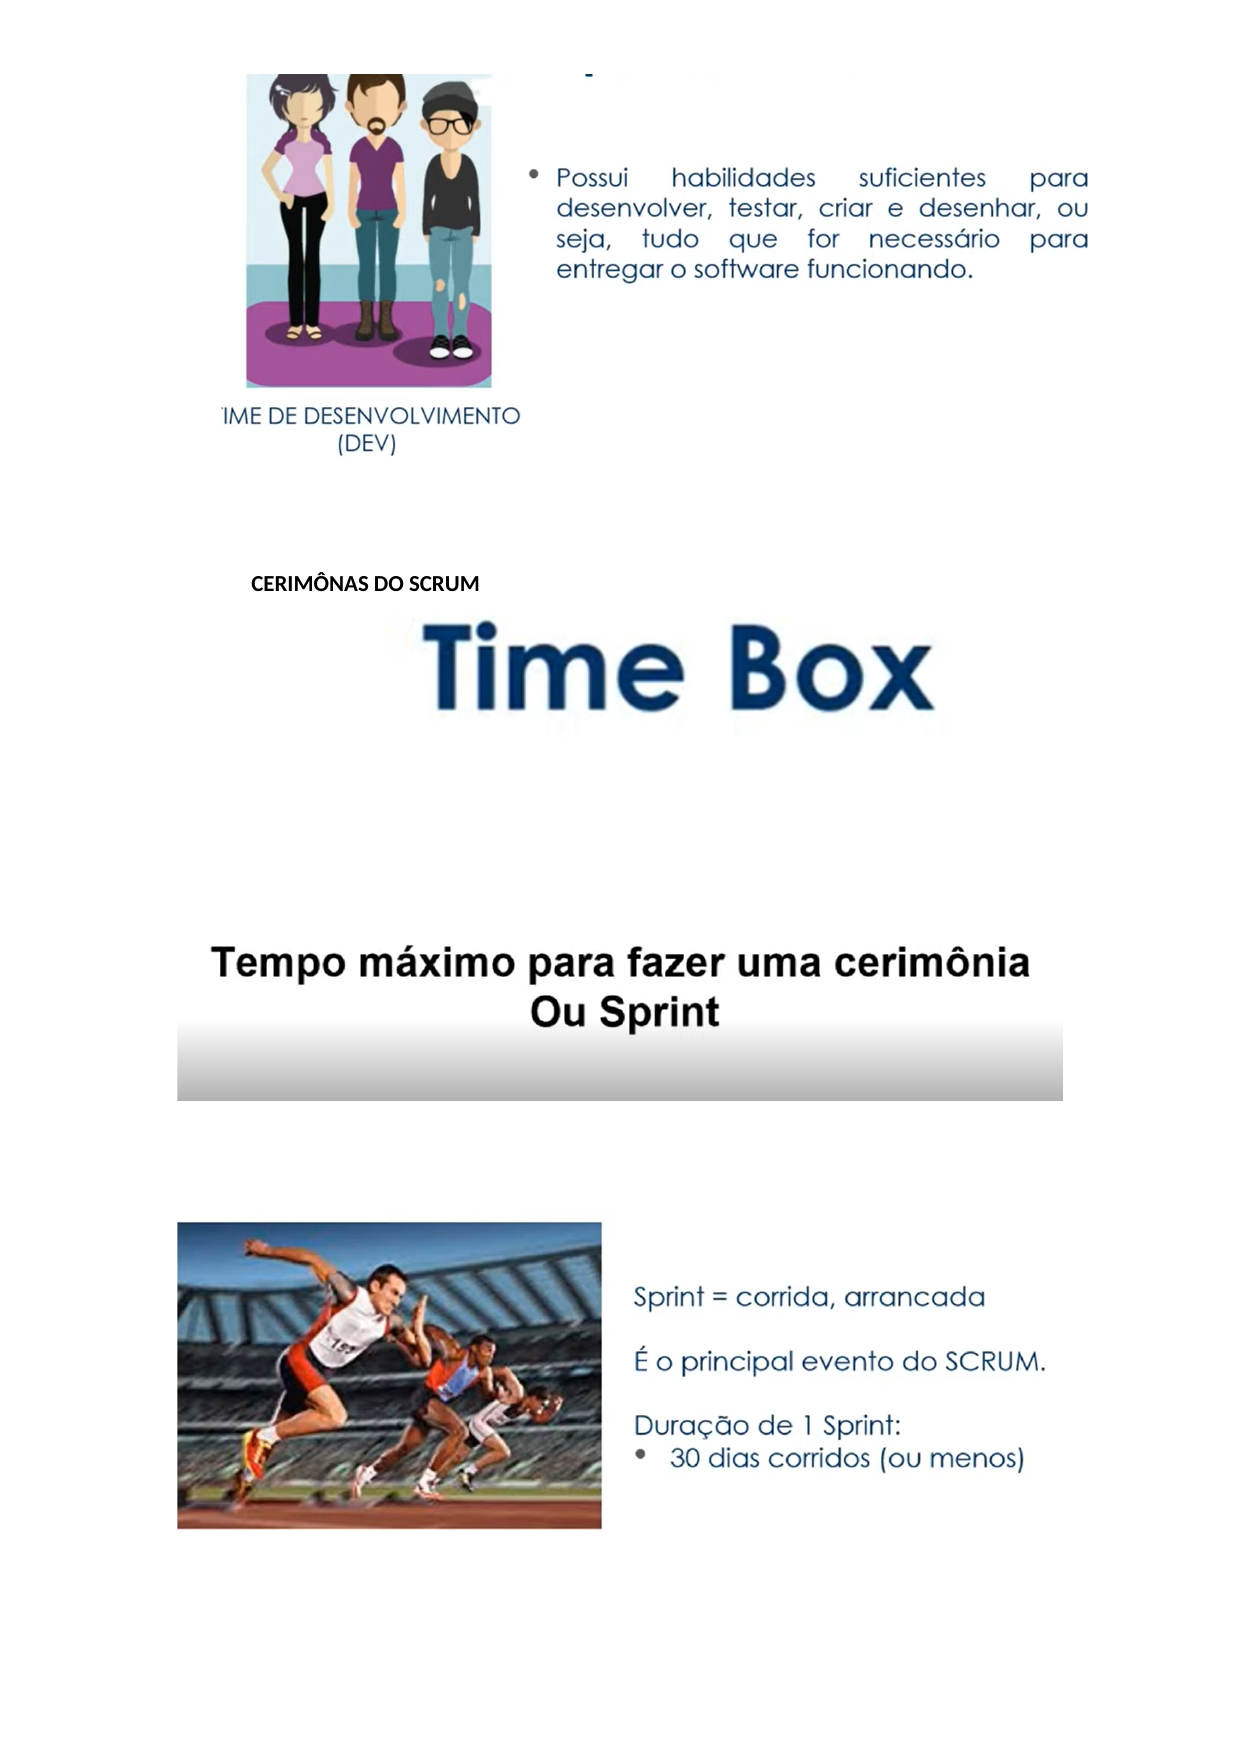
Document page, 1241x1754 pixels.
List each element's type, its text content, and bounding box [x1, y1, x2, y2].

picture [177, 1206, 1063, 1558]
picture [177, 600, 985, 847]
text CERIMÔNAS DO SCRUM [177, 569, 1063, 597]
picture [221, 74, 1108, 460]
picture [177, 883, 1063, 1101]
